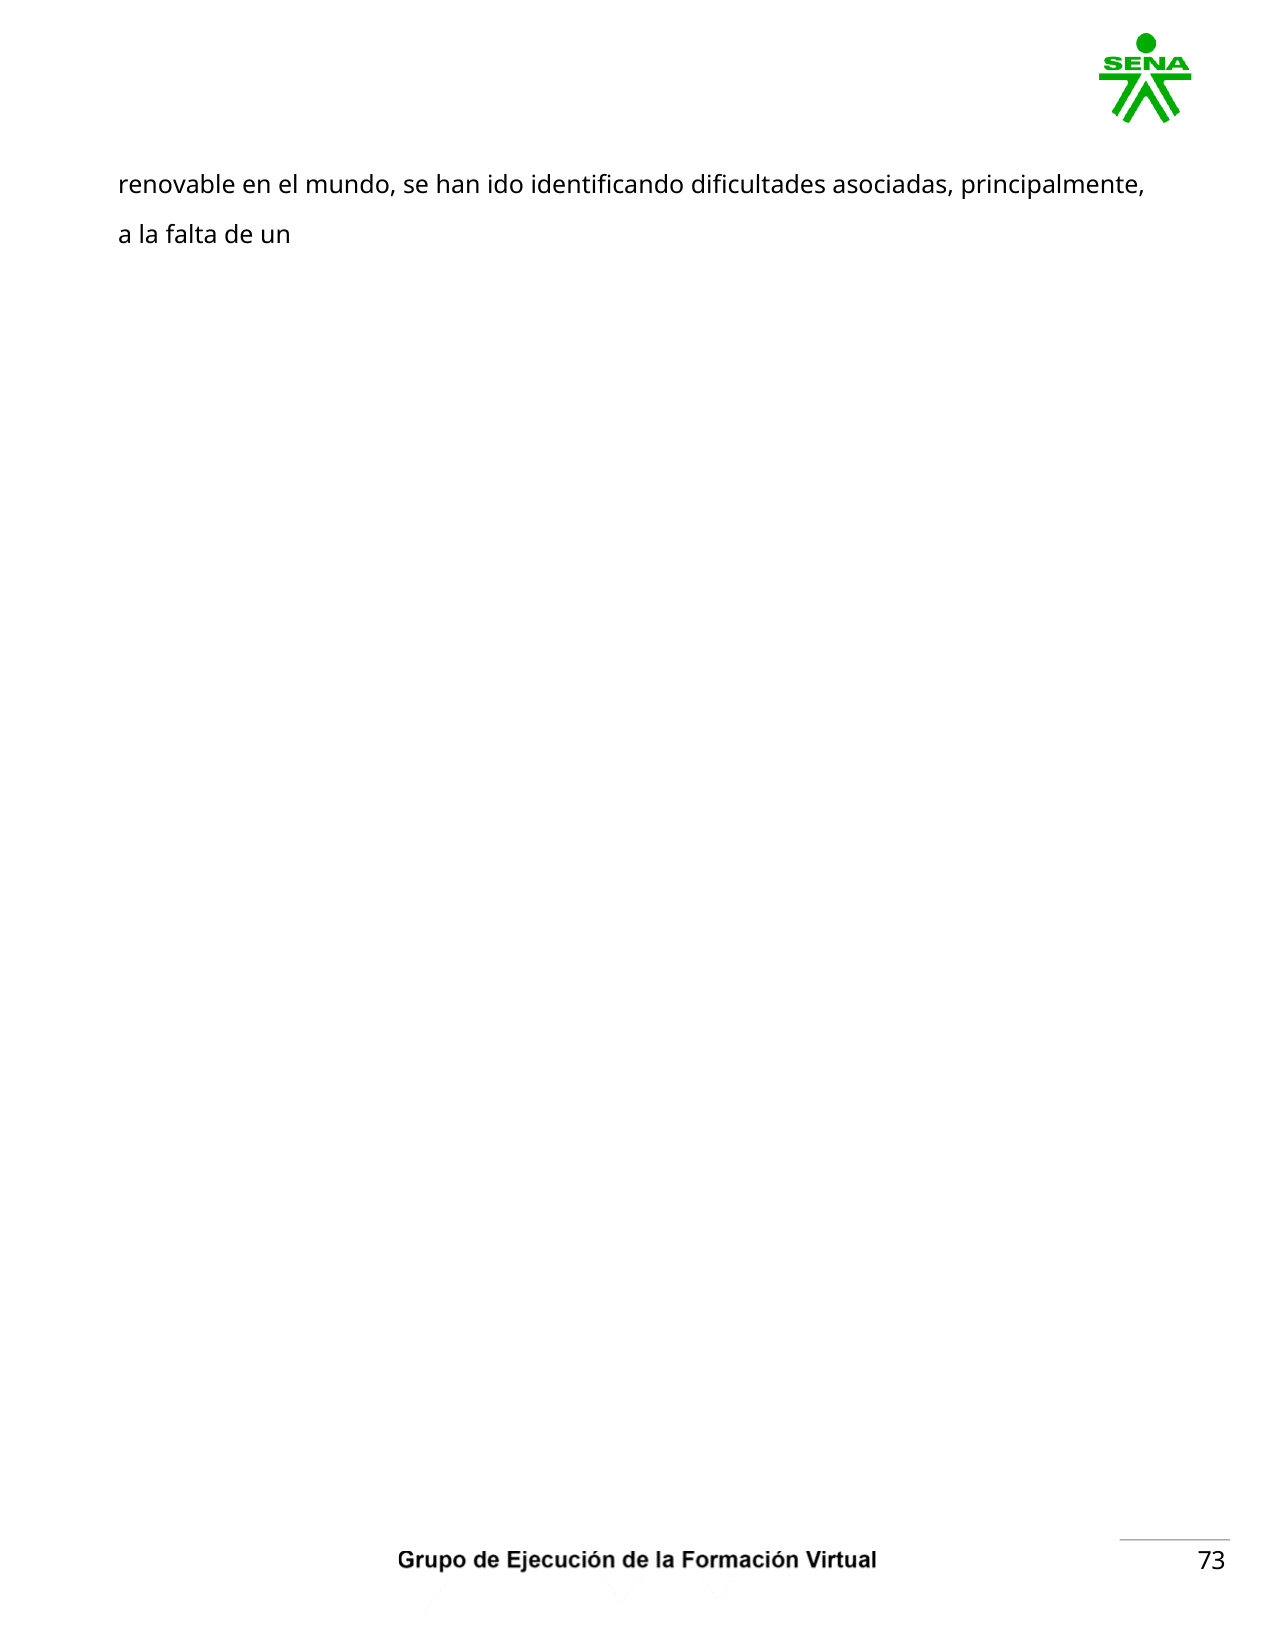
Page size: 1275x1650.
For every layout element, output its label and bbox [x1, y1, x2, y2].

text [118, 167, 1157, 251]
picture [398, 1551, 876, 1611]
picture [1099, 33, 1192, 123]
